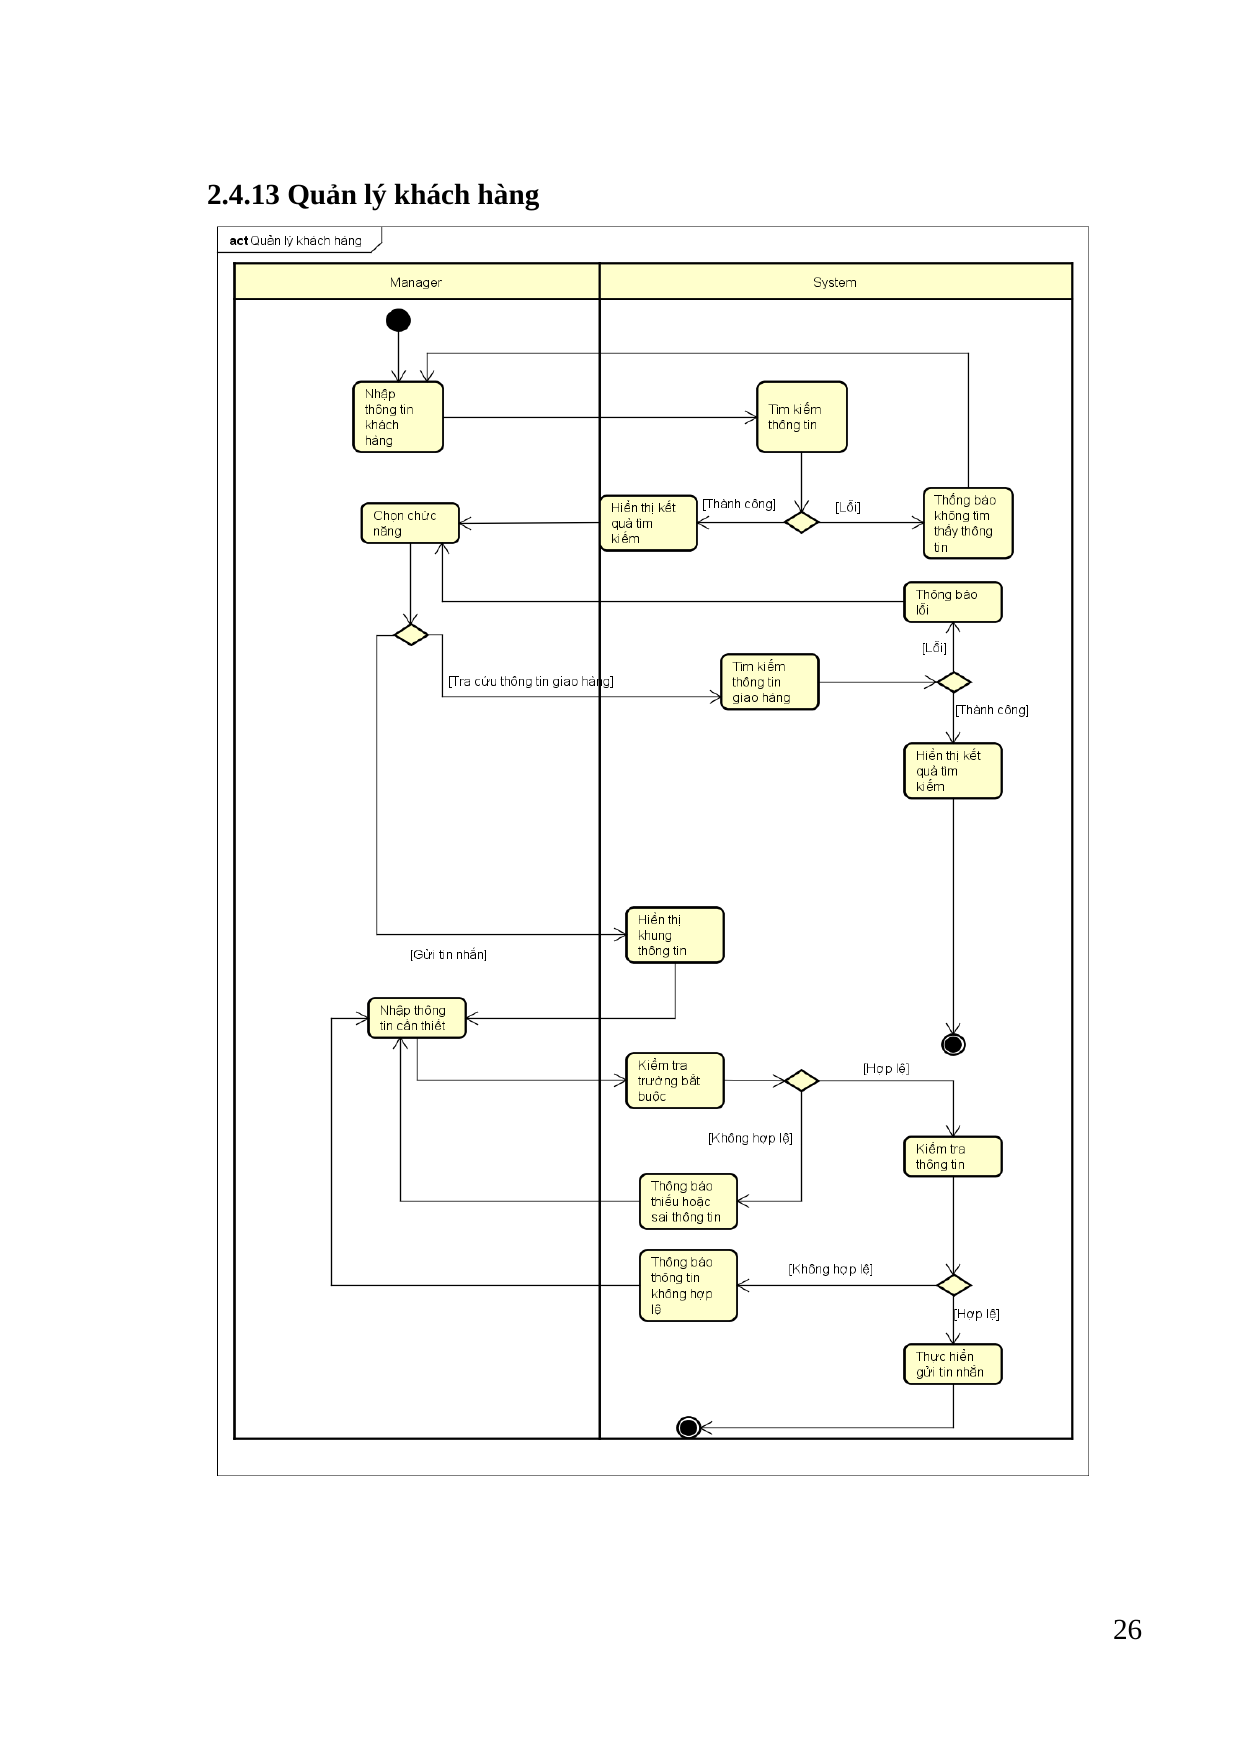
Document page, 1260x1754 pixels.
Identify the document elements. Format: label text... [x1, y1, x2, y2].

picture [206, 217, 1099, 1486]
subtitle 2.4.13 Quản lý khách hàng [207, 177, 1142, 211]
